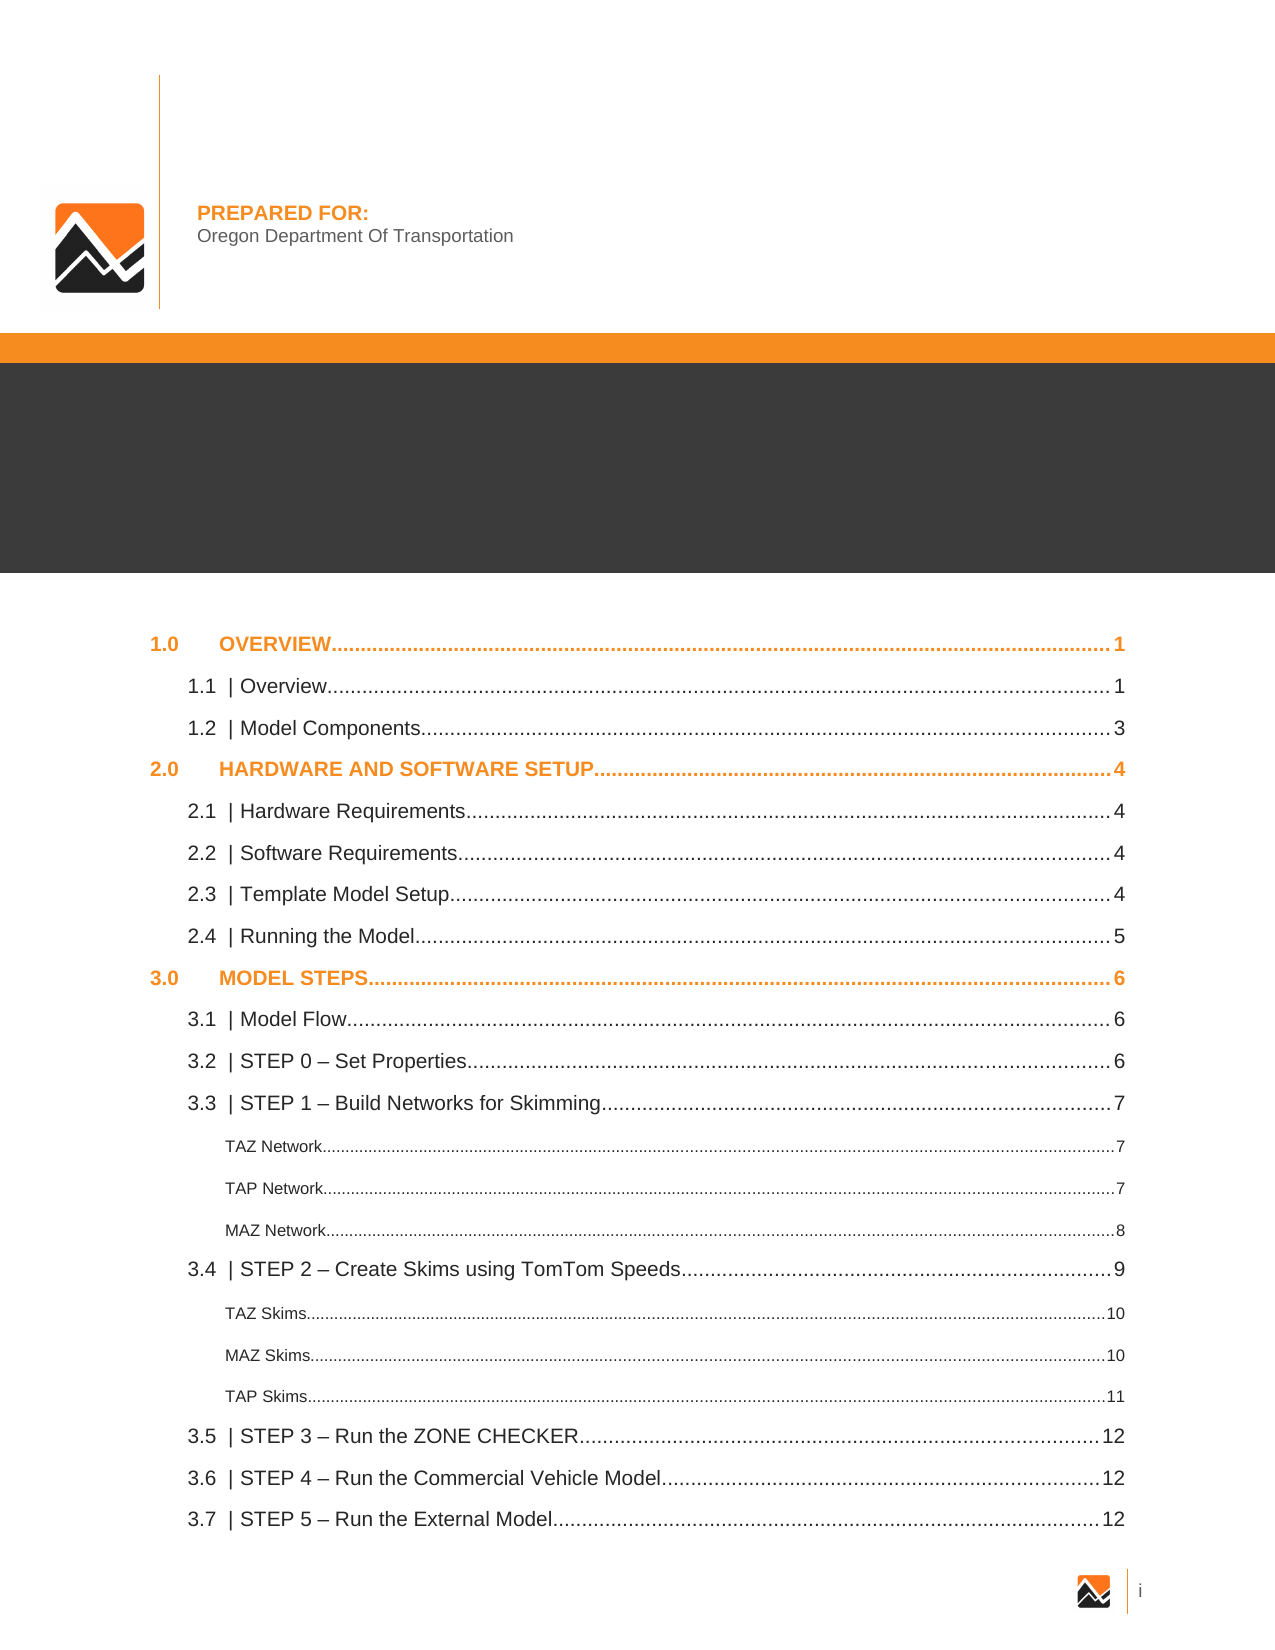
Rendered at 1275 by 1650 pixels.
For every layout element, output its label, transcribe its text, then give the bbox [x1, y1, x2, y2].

text 3.2 | STEP 0 – Set Properties 6 [187, 1042, 1125, 1073]
text 3.6 | STEP 4 – Run the Commercial Vehicle Model 12 [187, 1458, 1125, 1489]
text 1.0 overview 1 [150, 625, 1125, 656]
text 3.3 | STEP 1 – Build Networks for Skimming 7 [187, 1083, 1125, 1114]
text 2.1 | Hardware Requirements 4 [187, 792, 1125, 823]
text TAP Network 7 [225, 1167, 1125, 1198]
text TAP Skims 11 [225, 1375, 1125, 1406]
text 2.0 HARDWARE AND SOFTWARE SETUP 4 [150, 750, 1125, 781]
text 1.2 | Model Components 3 [187, 708, 1125, 739]
text 2.2 | Software Requirements 4 [187, 833, 1125, 864]
text MAZ Network 8 [225, 1208, 1125, 1239]
text 3.5 | STEP 3 – Run the ZONE CHECKER 12 [187, 1417, 1125, 1448]
text TAZ Skims 10 [225, 1292, 1125, 1323]
text 3.0 Model Steps 6 [150, 958, 1125, 989]
text TAZ Network 7 [225, 1125, 1125, 1156]
picture [37, 185, 149, 310]
text 2.4 | Running the Model 5 [187, 917, 1125, 948]
text 2.3 | Template Model Setup 4 [187, 875, 1125, 906]
text 3.7 | STEP 5 – Run the External Model 12 [187, 1500, 1125, 1531]
text 1.1 | Overview 1 [187, 667, 1125, 698]
text 3.4 | STEP 2 – Create Skims using TomTom Speeds 9 [187, 1250, 1125, 1281]
picture [1071, 1568, 1116, 1614]
text MAZ Skims 10 [225, 1333, 1125, 1364]
text 3.1 | Model Flow 6 [187, 1000, 1125, 1031]
